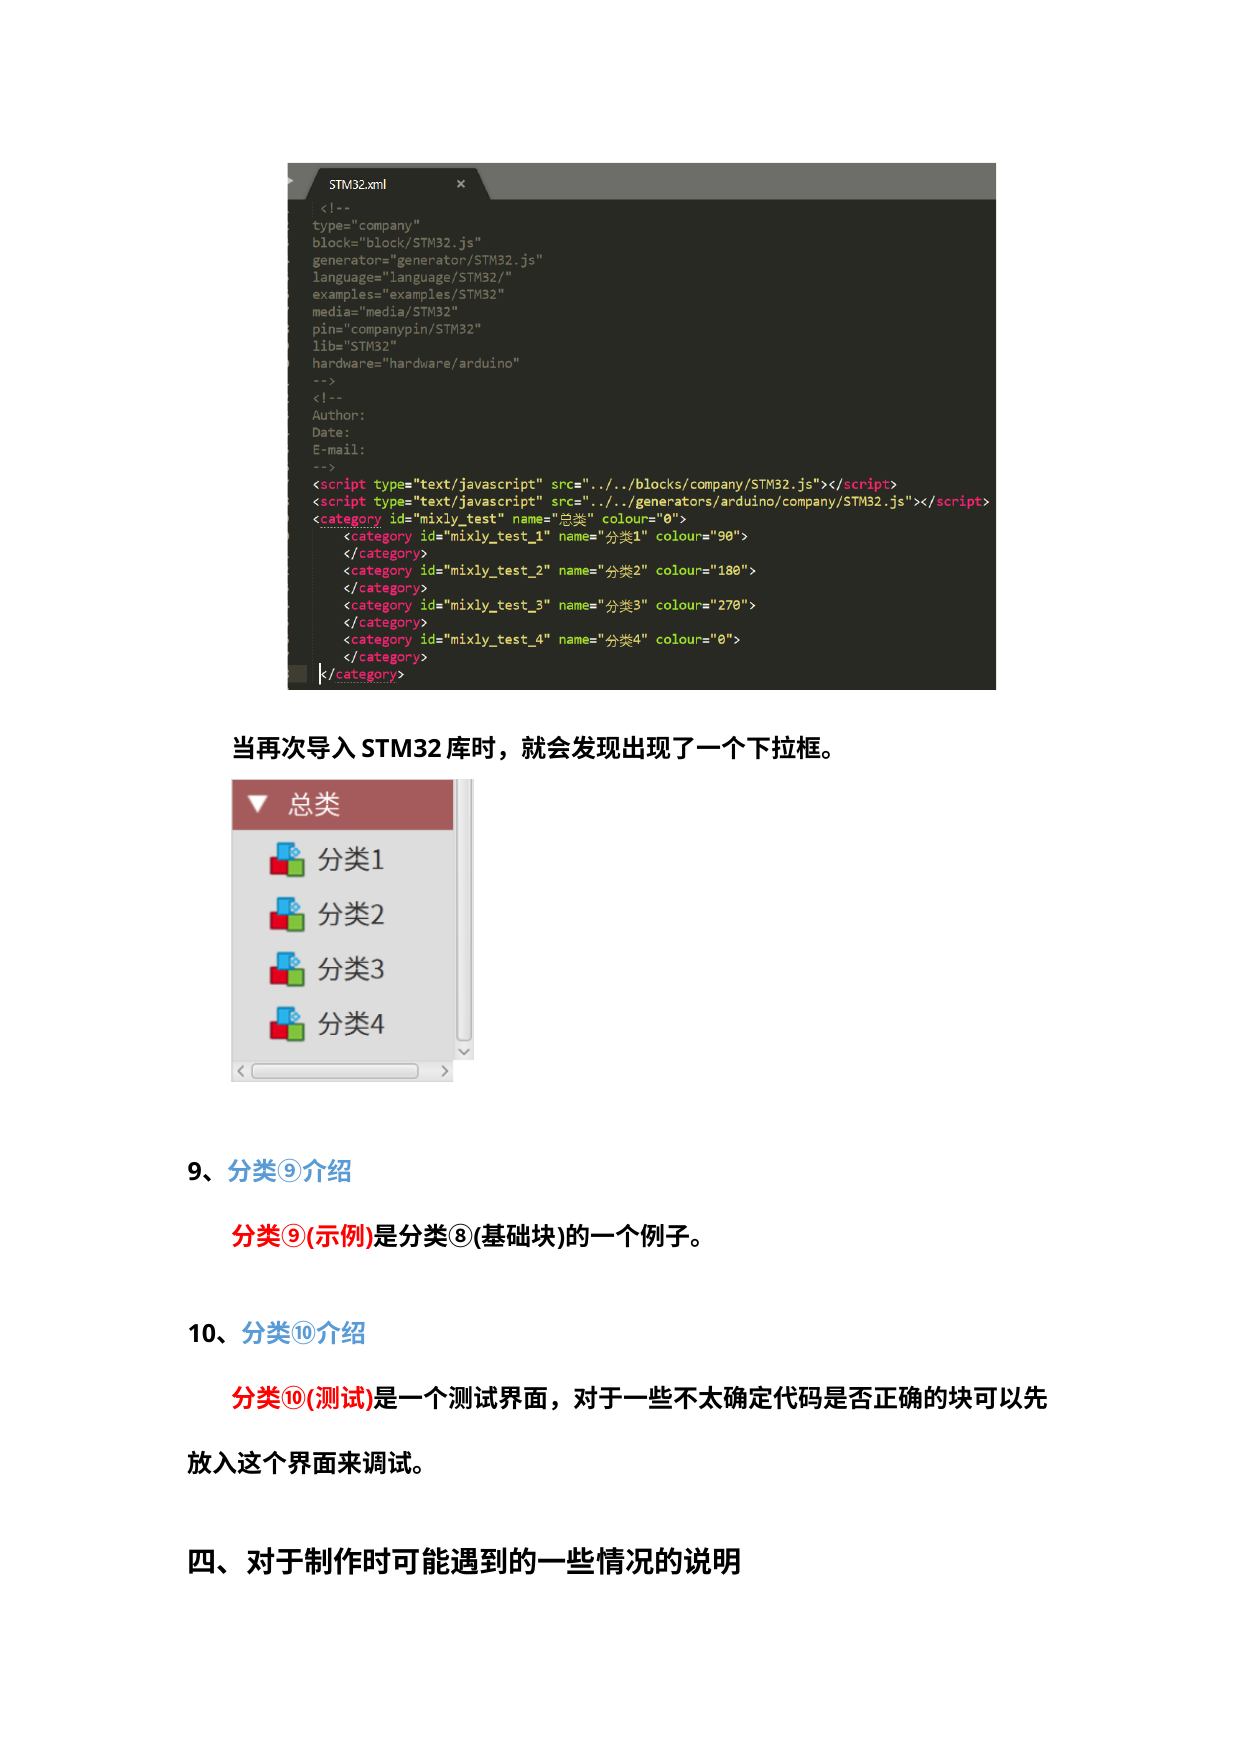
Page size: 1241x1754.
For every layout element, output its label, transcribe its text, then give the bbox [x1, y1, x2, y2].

list 分类⑨(示例)是分类⑧(基础块)的一个例子。 [187, 1202, 1053, 1267]
list 10、分类⑩介绍 [187, 1299, 1053, 1364]
list 对于制作时可能遇到的一些情况的说明 [187, 1527, 1053, 1592]
list 分类⑩(测试)是一个测试界面，对于一些不太确定代码是否正确的块可以先放入这个界面来调试。 [187, 1364, 1053, 1494]
list 当再次导入STM32库时，就会发现出现了一个下拉框。 [187, 714, 1053, 779]
picture [231, 779, 474, 1082]
list 9、分类⑨介绍 [187, 1137, 1053, 1202]
picture [287, 162, 997, 690]
